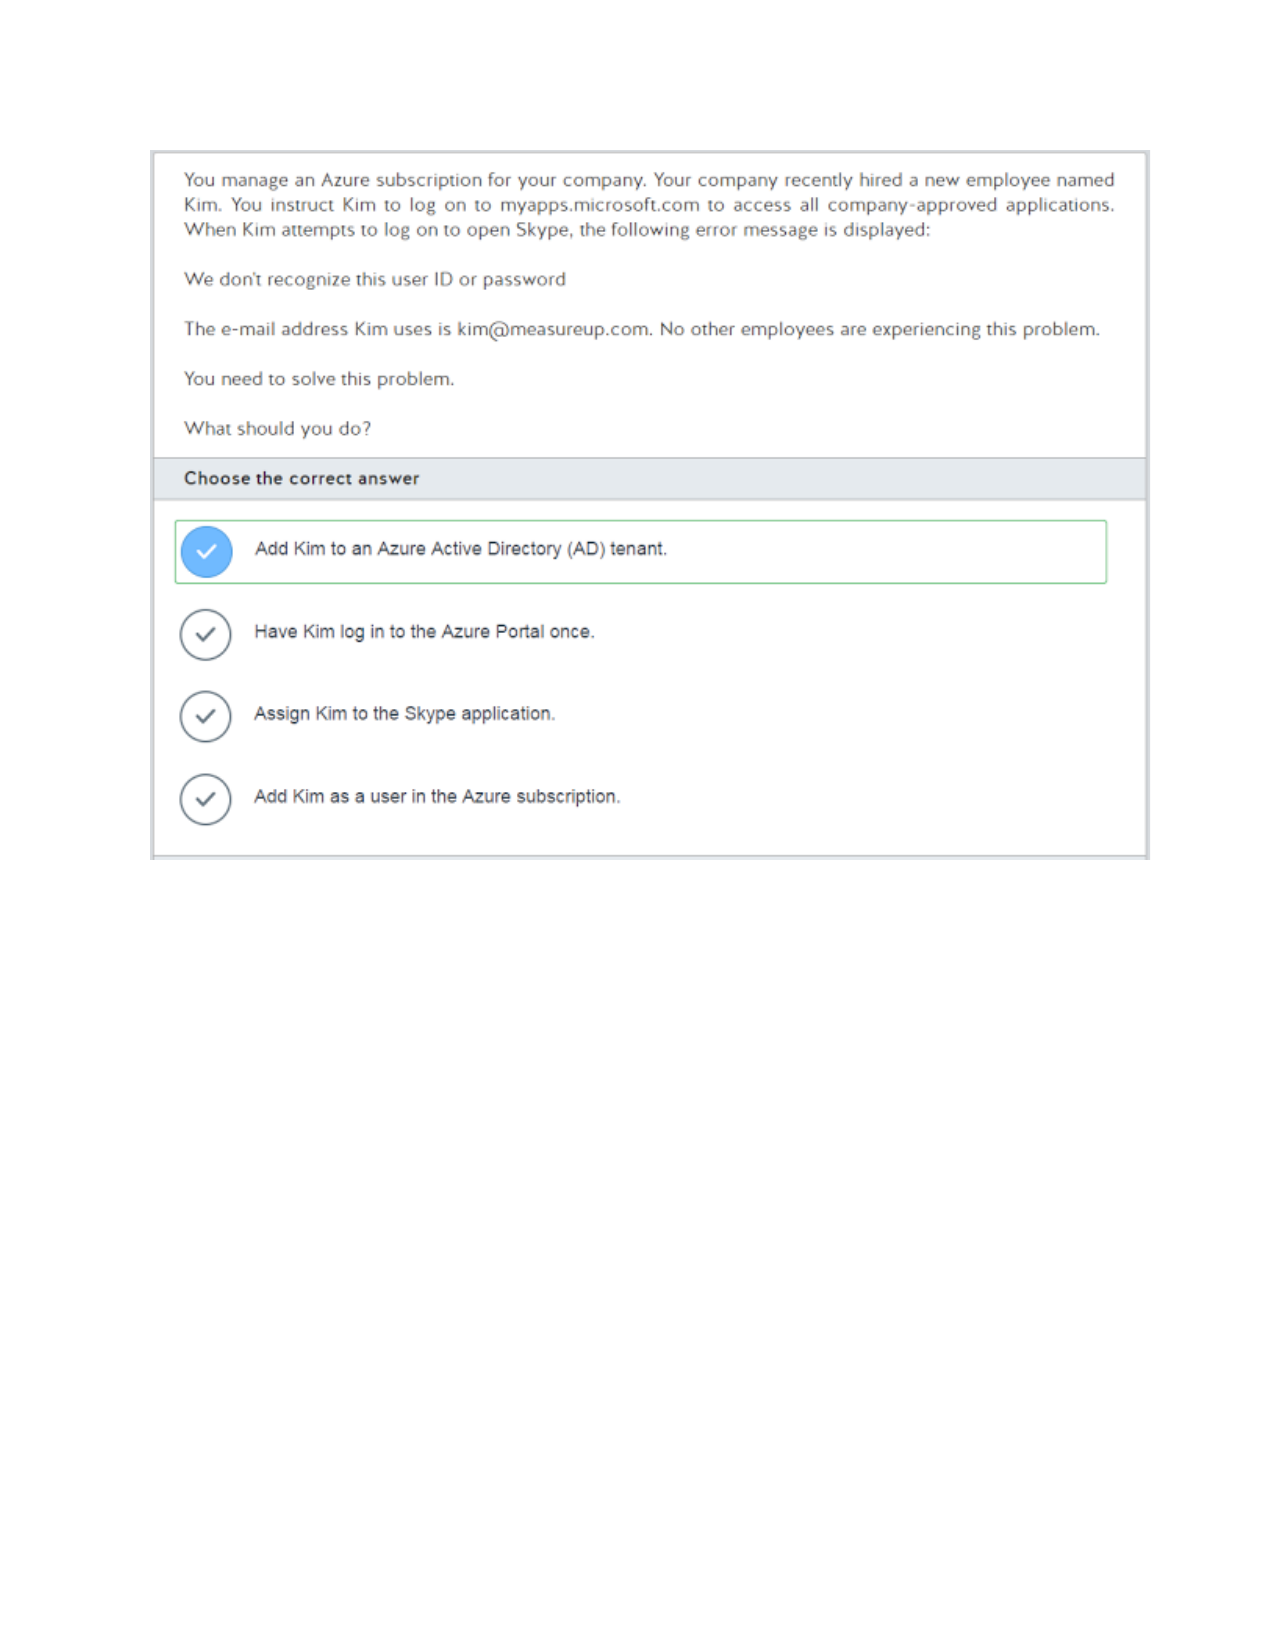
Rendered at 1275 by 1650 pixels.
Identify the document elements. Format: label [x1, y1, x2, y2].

picture [150, 150, 1150, 860]
